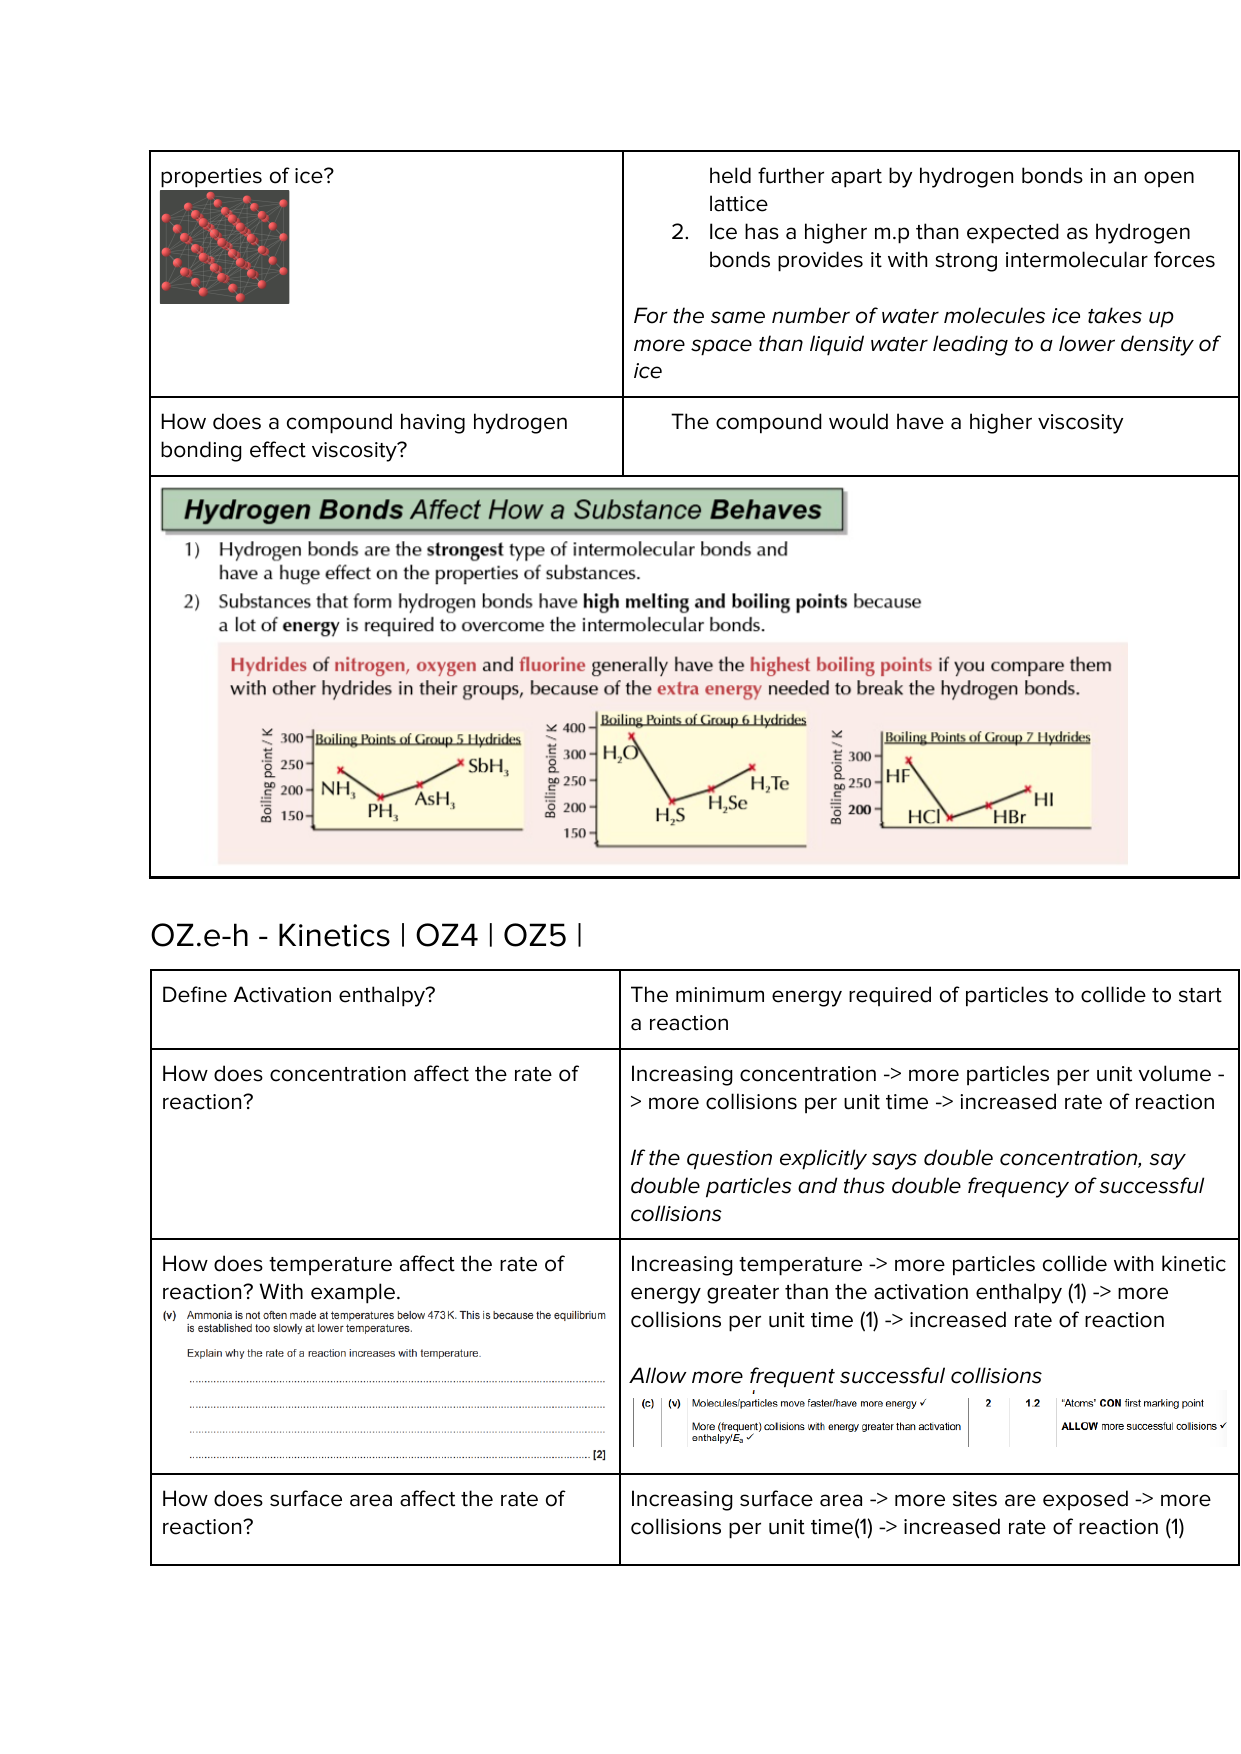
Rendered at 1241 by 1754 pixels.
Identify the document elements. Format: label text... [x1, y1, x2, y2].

table_cell [151, 477, 1238, 876]
table_header Define Activation enthalpy? [152, 971, 619, 1048]
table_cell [151, 152, 622, 396]
picture [630, 1390, 1227, 1447]
table_header The minimum energy required of particles to collide to start a reaction [621, 971, 1238, 1048]
table_cell How does a compound having hydrogen bonding effect viscosity? [151, 398, 622, 475]
picture [161, 1306, 609, 1463]
table_cell Increasing temperature -> more particles collide with kinetic energy greater than the activation enthalpy (1) -> more collisions per unit time (1) -> increased rate of reaction Allow more frequent successful collisions [621, 1240, 1238, 1473]
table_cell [624, 152, 1238, 396]
table_cell Increasing surface area -> more sites are exposed -> more collisions per unit time(1) -> increased rate of reaction (1) [621, 1475, 1238, 1564]
table_cell How does temperature affect the rate of reaction? With example. [152, 1240, 619, 1473]
table_cell How does surface area affect the rate of reaction? [152, 1475, 619, 1564]
subtitle OZ.e-h - Kinetics | OZ4 | OZ5 | [150, 916, 1090, 957]
picture [159, 190, 290, 304]
table_cell The compound would have a higher viscosity [624, 398, 1238, 475]
picture [159, 487, 1128, 866]
table_cell Increasing concentration -> more particles per unit volume -> more collisions per unit time -> increased rate of reaction If the question explicitly says double concentration, say double particles and thus double frequency of successful collisions [621, 1050, 1238, 1238]
table_cell How does concentration affect the rate of reaction? [152, 1050, 619, 1238]
